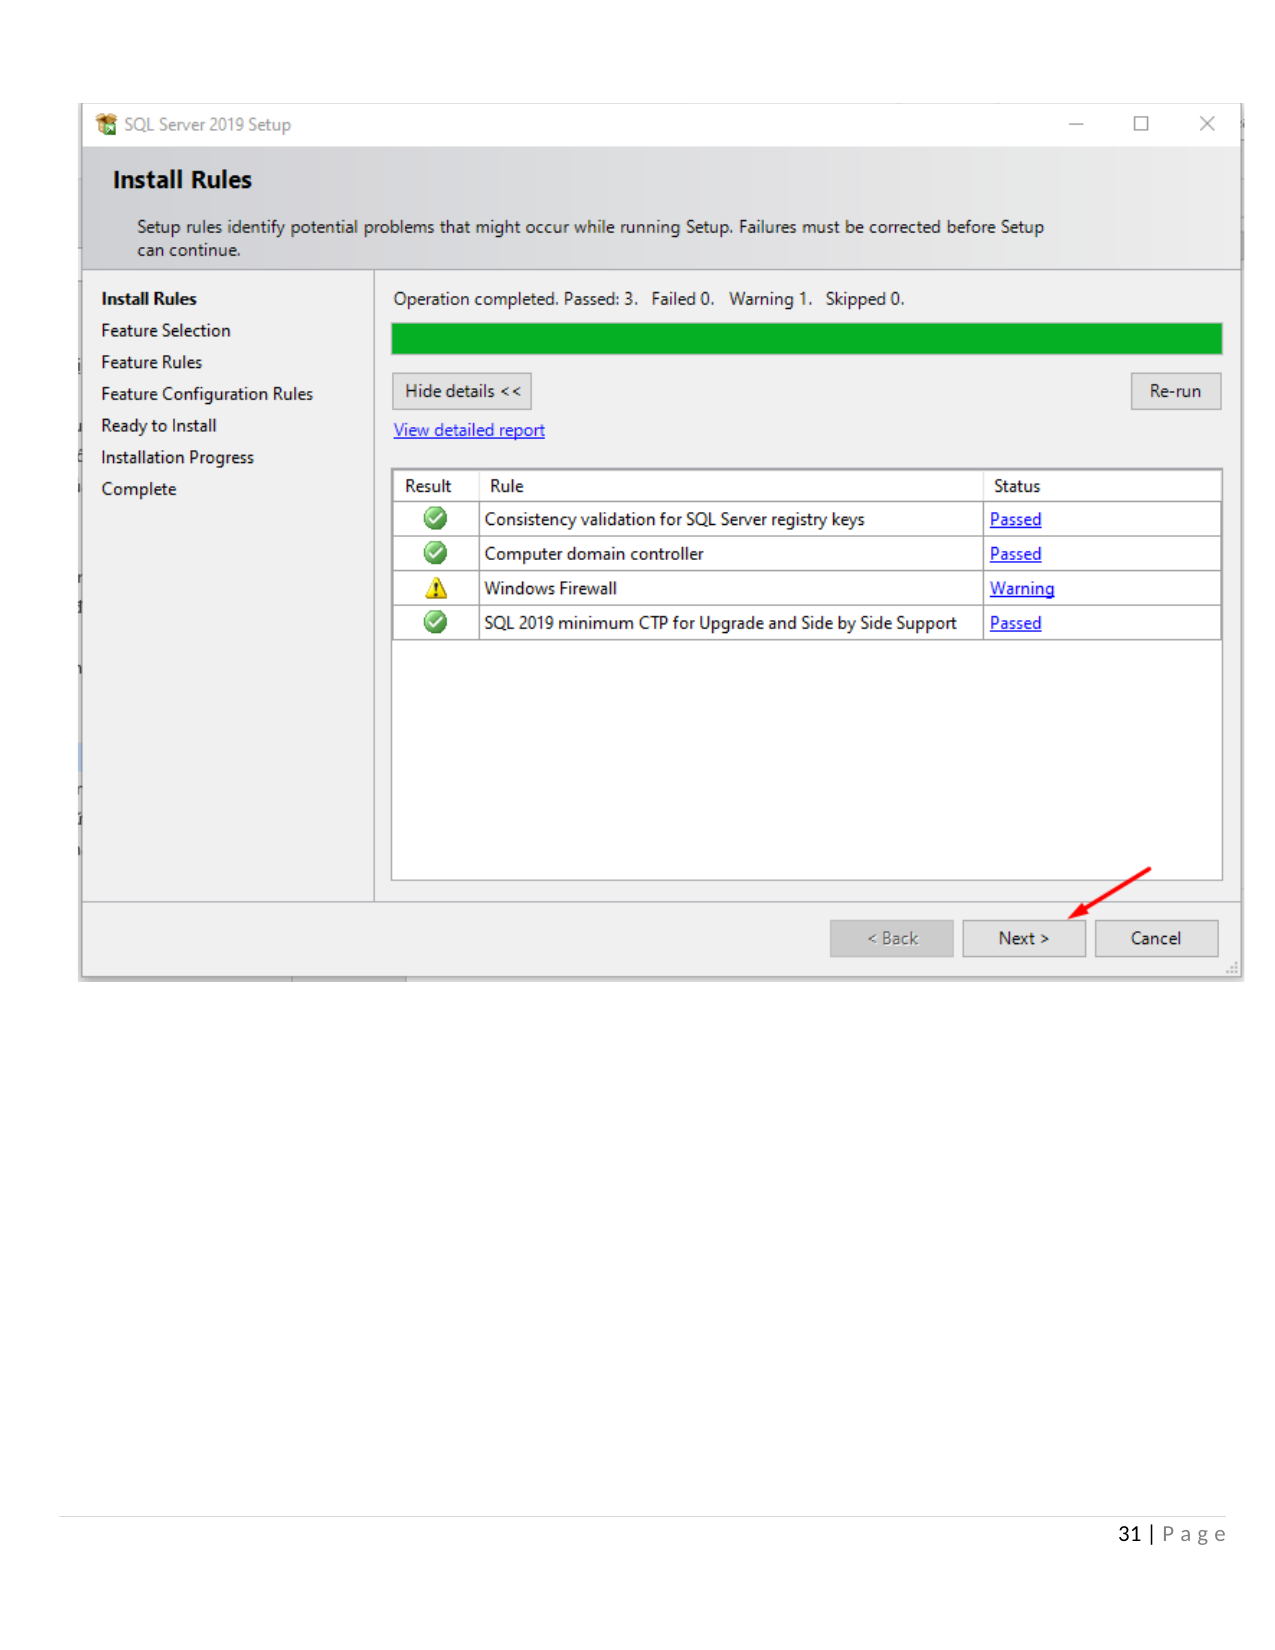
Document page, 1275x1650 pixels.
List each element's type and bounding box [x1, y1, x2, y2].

picture [77, 103, 1245, 982]
